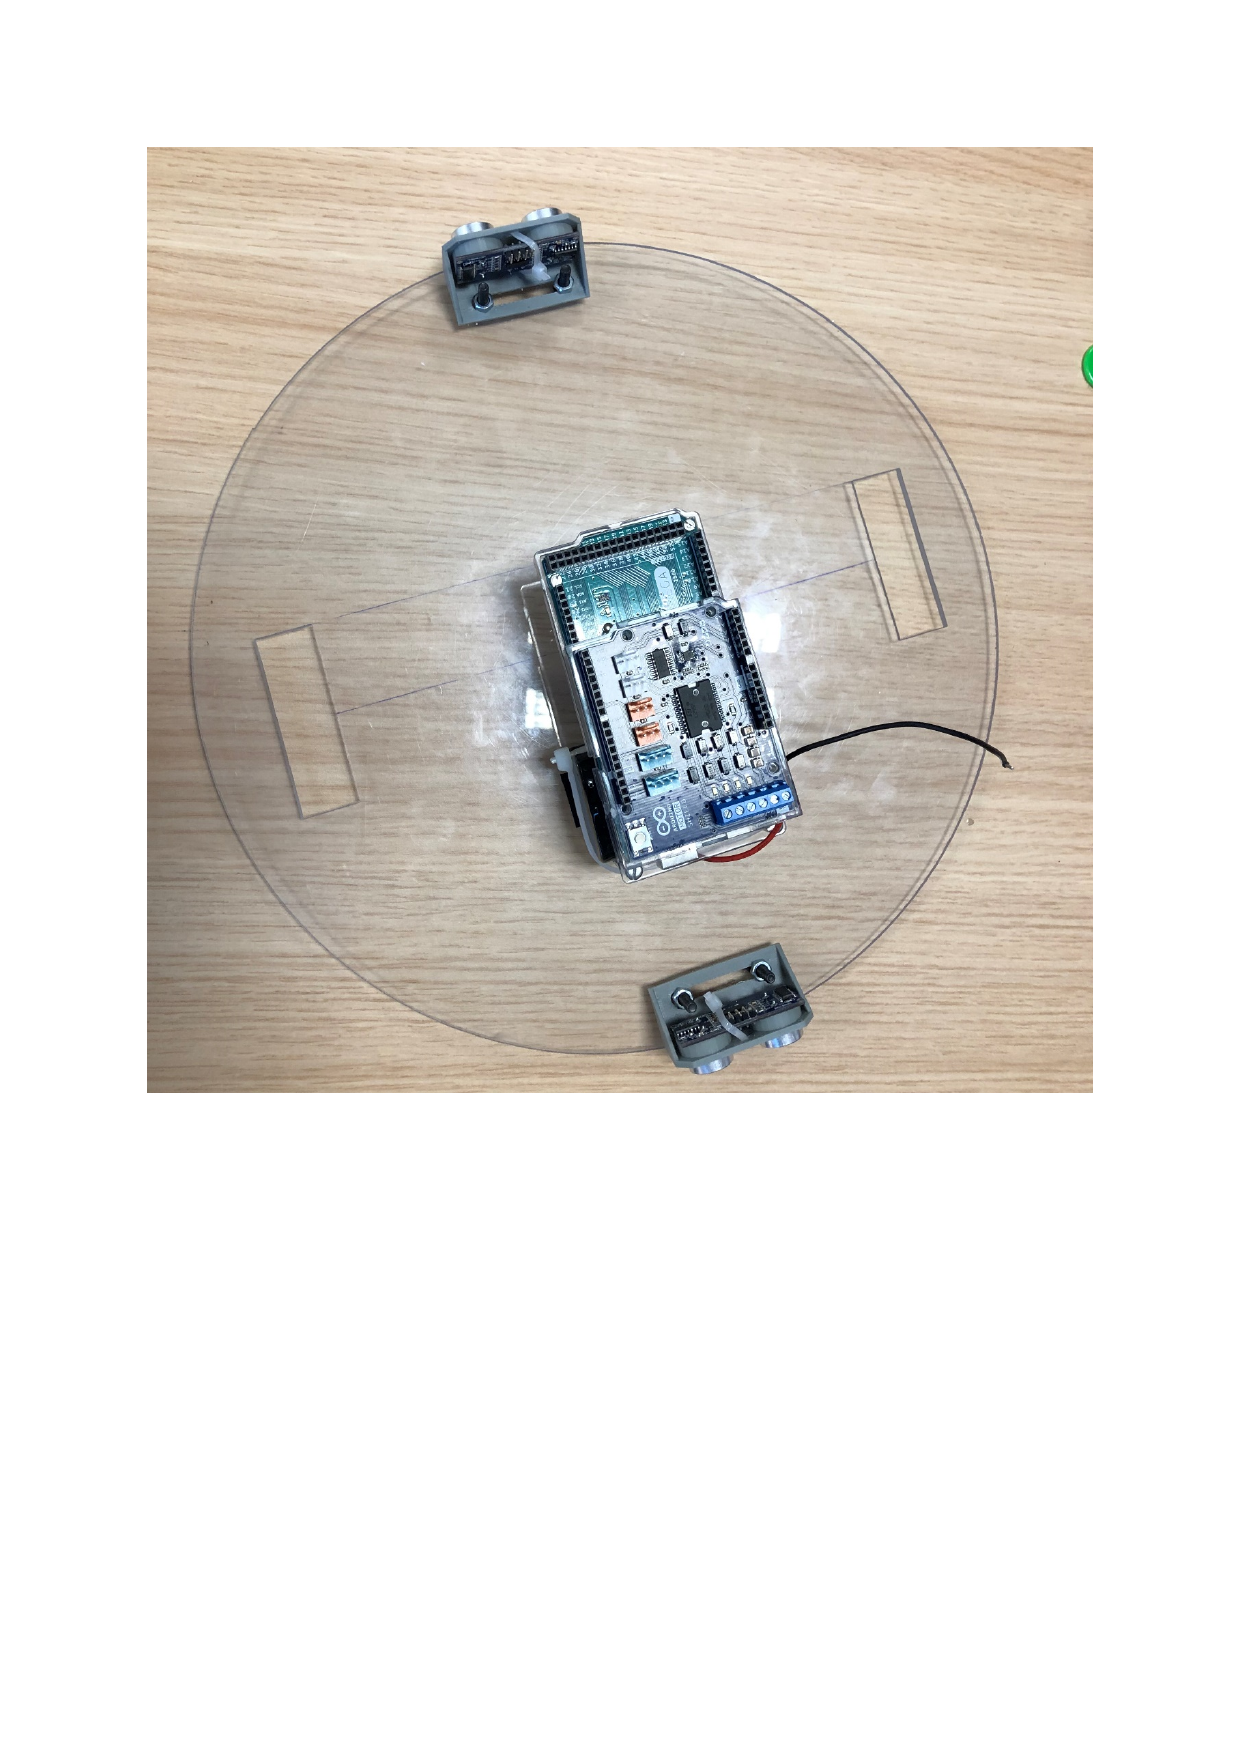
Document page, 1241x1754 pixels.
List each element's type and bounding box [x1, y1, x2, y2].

picture [147, 147, 1093, 1093]
